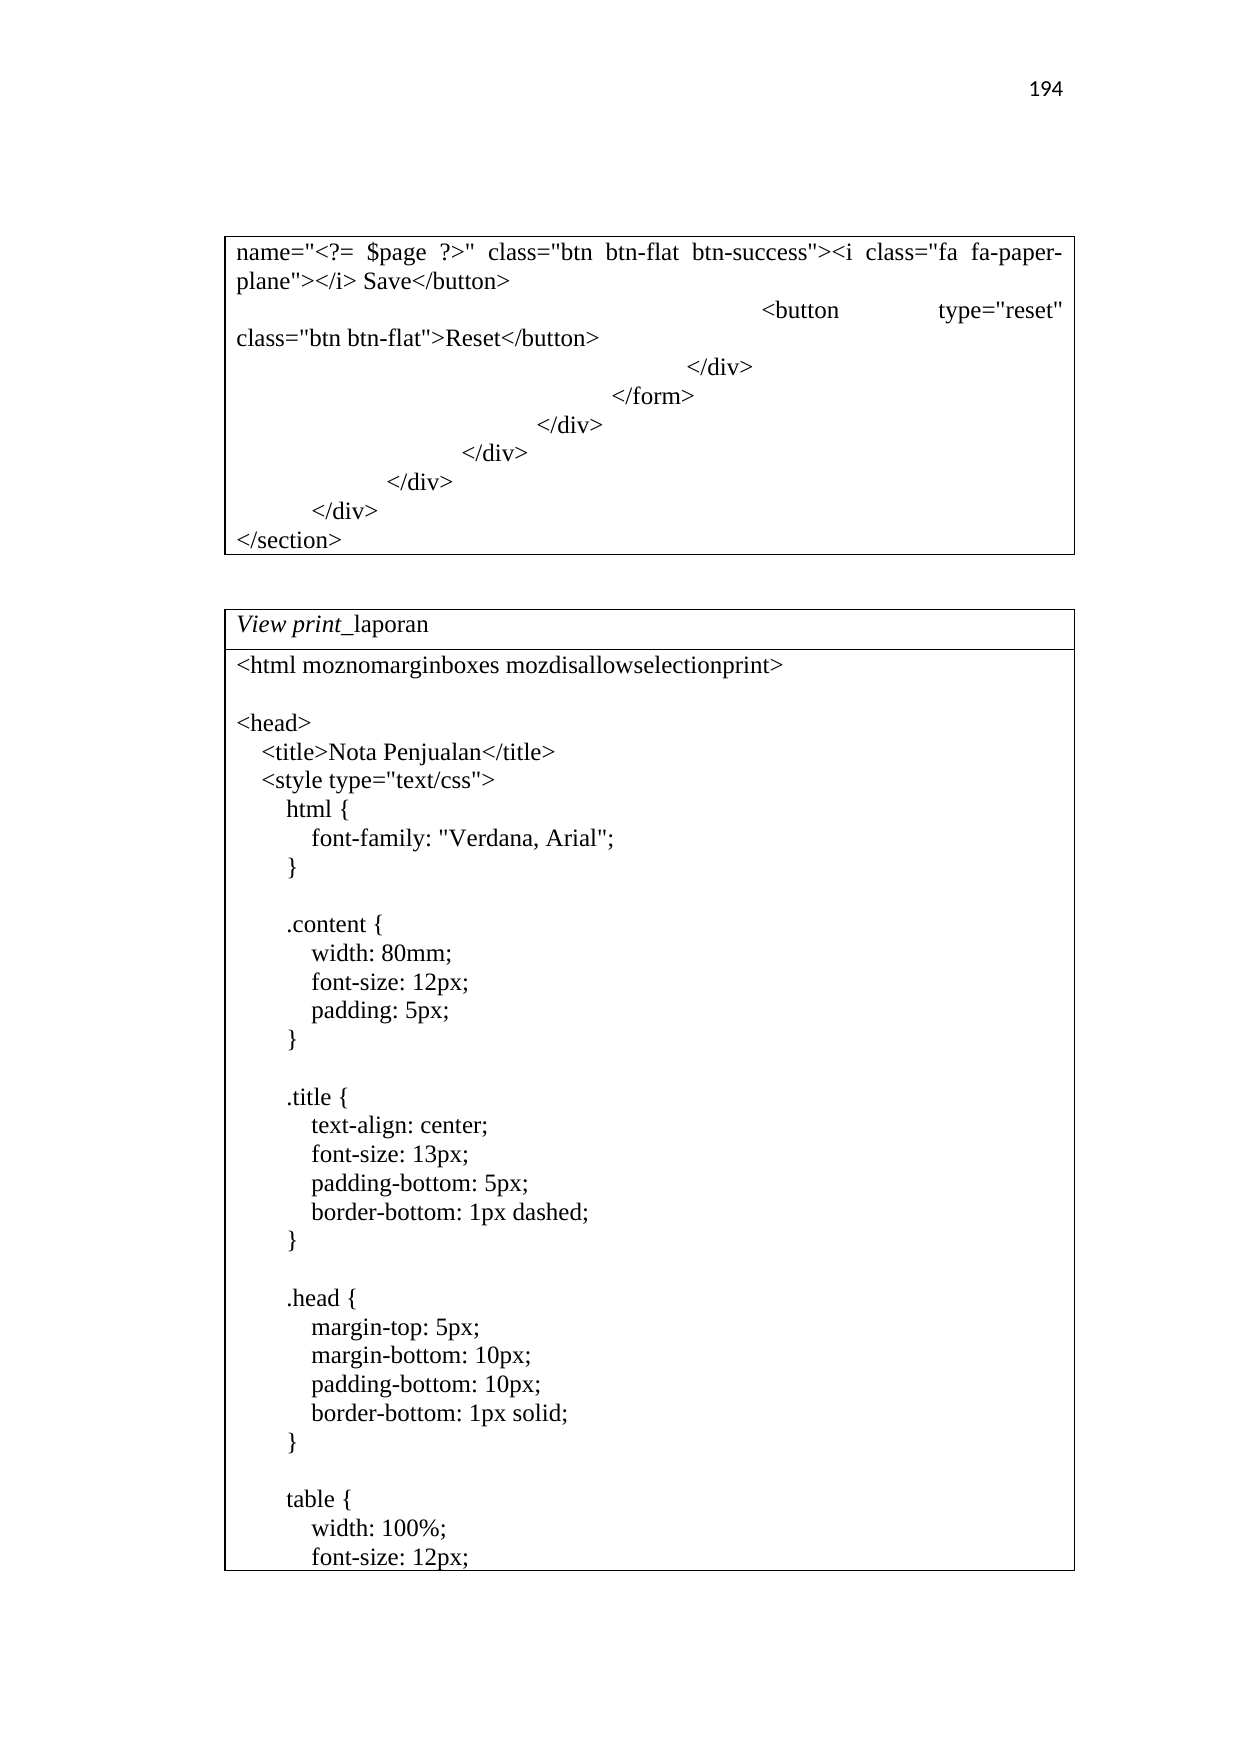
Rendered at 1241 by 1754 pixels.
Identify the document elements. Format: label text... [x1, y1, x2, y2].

table_header View print_laporan [226, 610, 1074, 649]
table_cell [226, 237, 1074, 553]
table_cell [226, 650, 1074, 1570]
